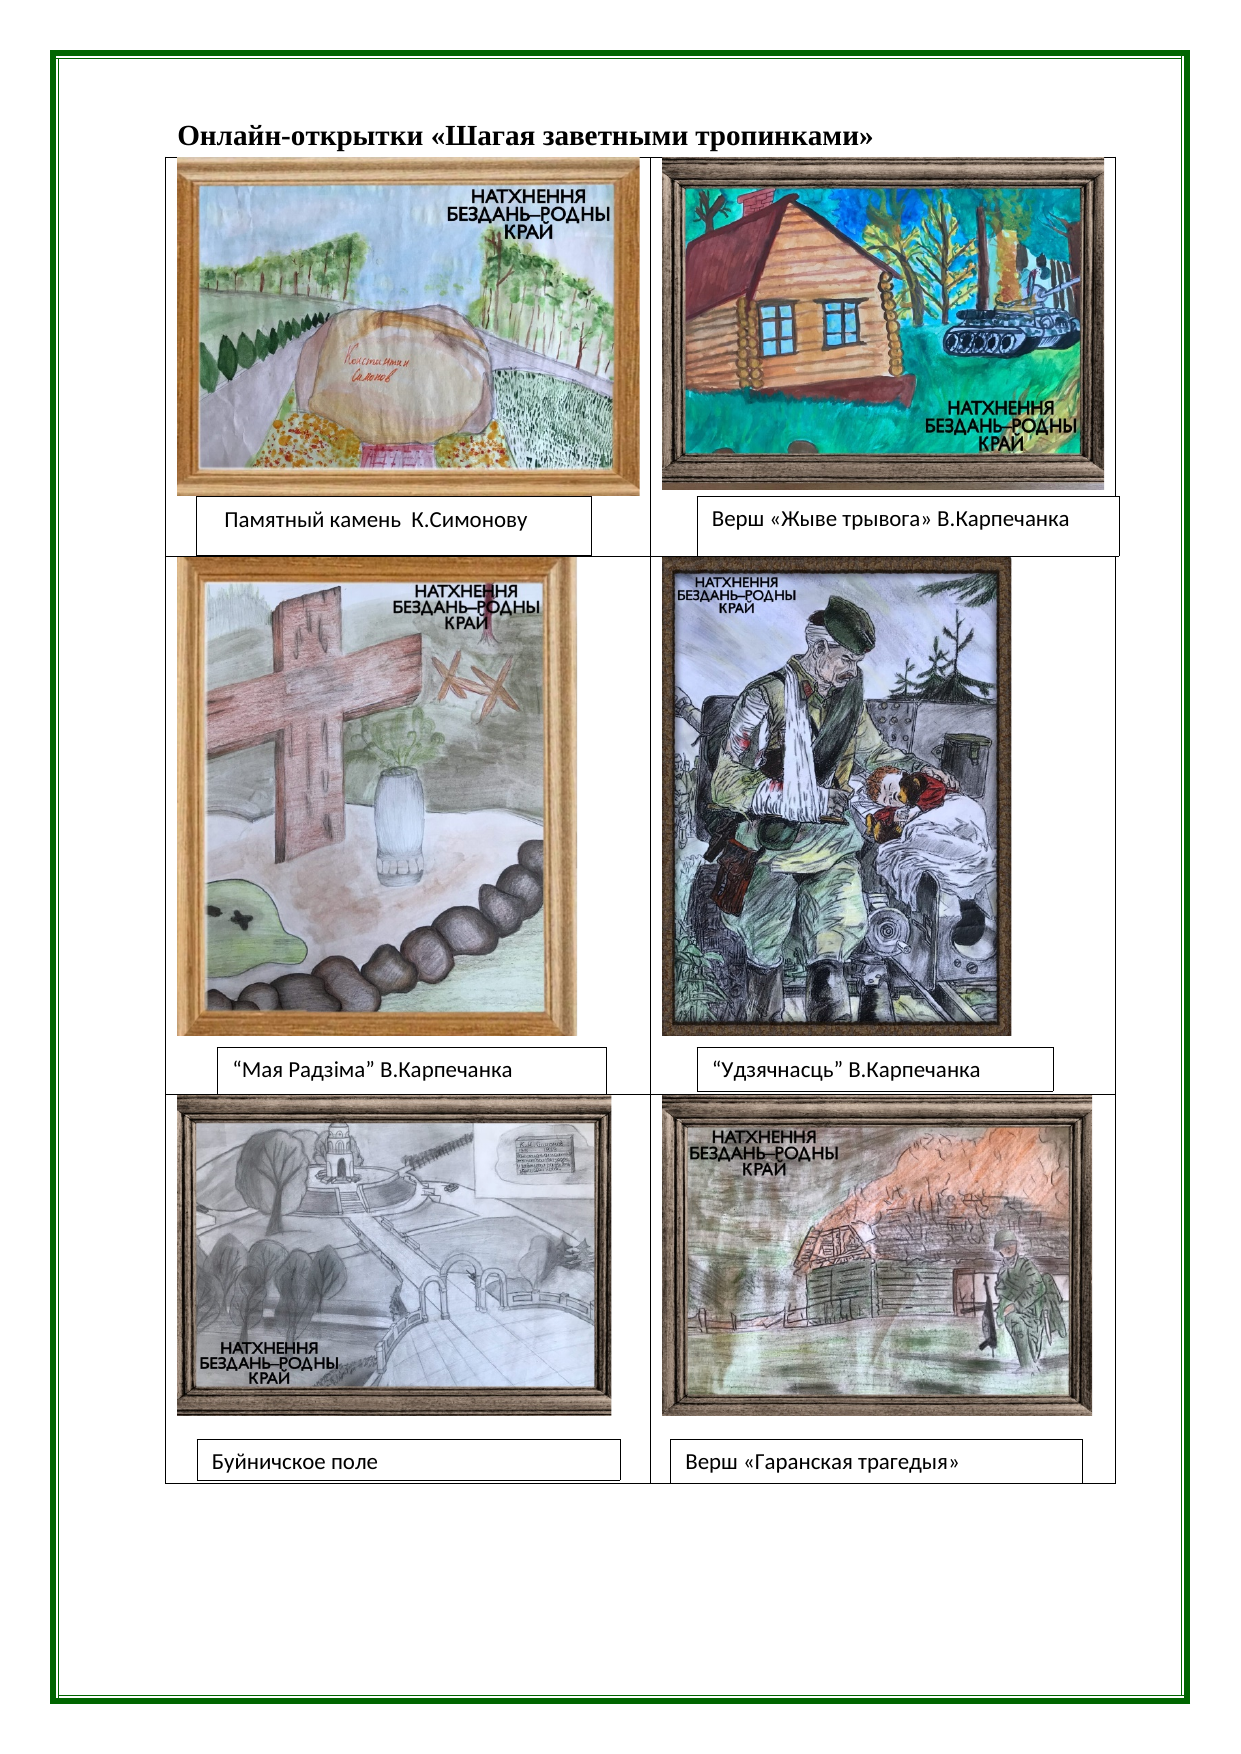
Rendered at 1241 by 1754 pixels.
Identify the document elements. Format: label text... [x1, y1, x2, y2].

table_cell [651, 1095, 1115, 1483]
text Онлайн-открытки «Шагая заветными тропинками» [177, 118, 1152, 152]
table_cell [166, 557, 650, 1094]
picture [662, 1095, 1093, 1416]
picture [177, 157, 640, 496]
table_cell [651, 557, 1115, 1094]
table_header [592, 158, 650, 556]
table_header [166, 158, 196, 556]
picture [177, 1095, 612, 1416]
table_cell [166, 1095, 650, 1483]
table_header [651, 158, 1115, 556]
picture [177, 557, 578, 1036]
picture [662, 557, 1012, 1036]
picture [662, 157, 1105, 490]
